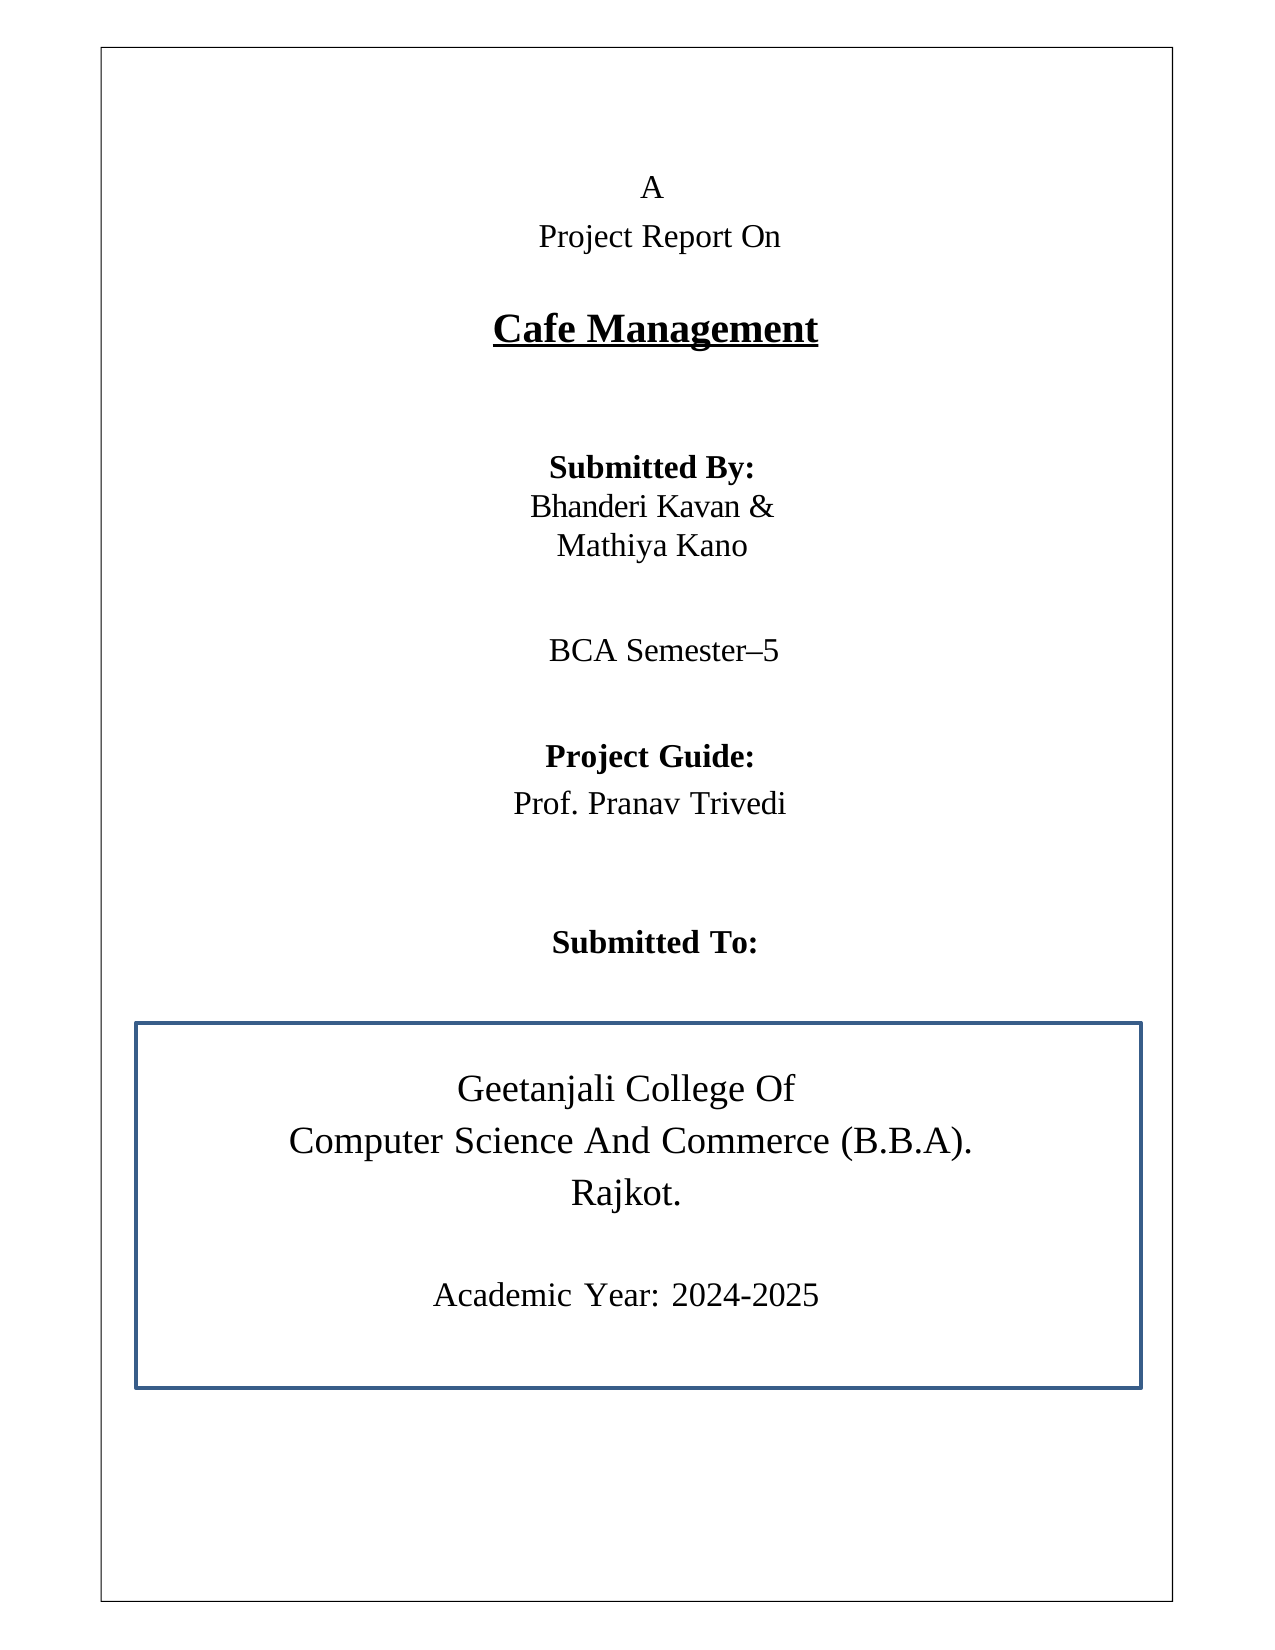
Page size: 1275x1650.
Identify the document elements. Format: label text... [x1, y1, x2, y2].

text Project Guide: [192, 736, 1108, 775]
subtitle A [197, 167, 1108, 206]
text Cafe Management [202, 303, 1108, 351]
text Submitted To: [202, 922, 1108, 960]
text Project Report On [211, 216, 1108, 254]
text Submitted By: Bhanderi Kavan & Mathiya Kano [511, 448, 793, 563]
subtitle BCA Semester–5 [549, 630, 1173, 668]
subtitle Prof. Pranav Trivedi [191, 783, 1108, 821]
